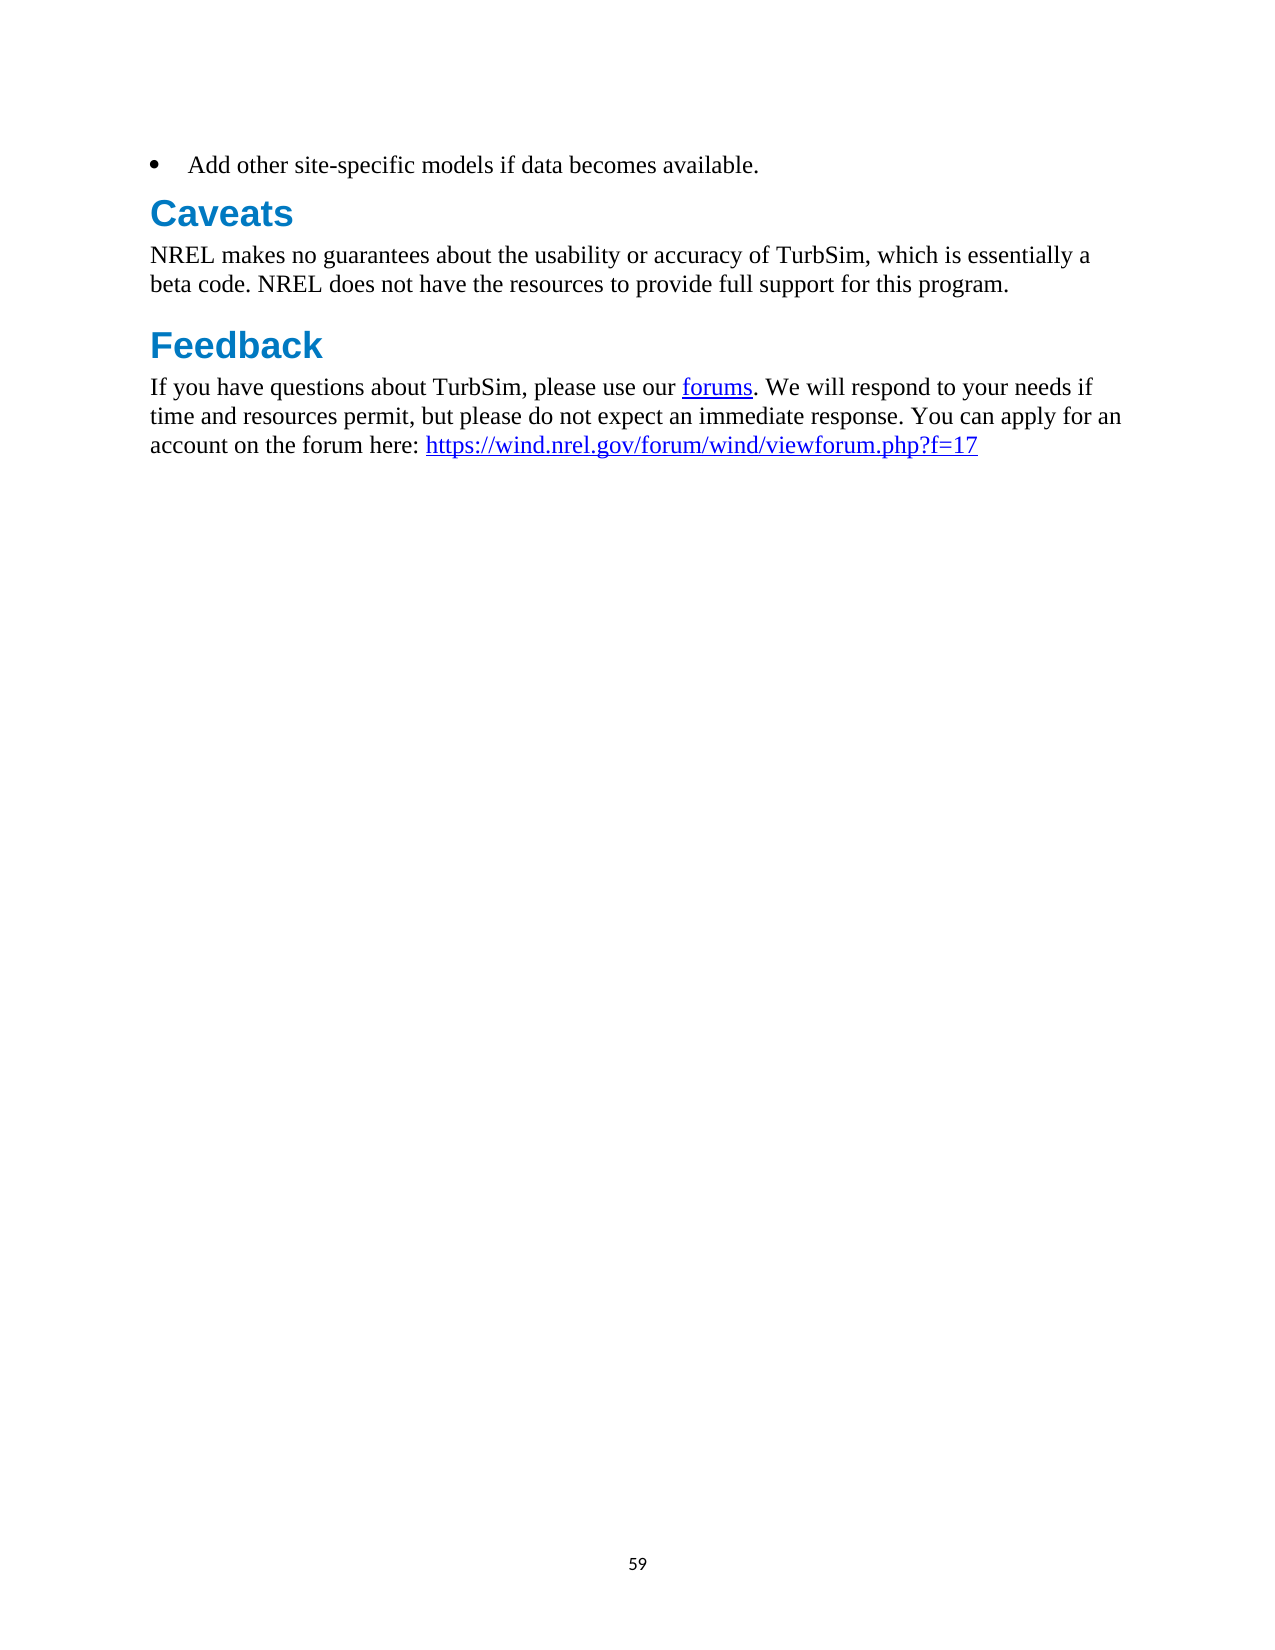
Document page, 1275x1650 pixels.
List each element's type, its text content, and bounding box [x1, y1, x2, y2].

text Add other site-specific models if data becomes available. [150, 150, 1125, 179]
text Feedback [150, 323, 1125, 366]
text Caveats [150, 191, 1125, 234]
text If you have questions about TurbSim, please use our forums. We will respond to your needs if time and resources permit, but please do not expect an immediate response. You can apply for an account on the forum here: https://wind.nrel.gov/forum/wind/viewforum.php?f=17 [150, 372, 1125, 459]
text NREL makes no guarantees about the usability or accuracy of TurbSim, which is essentially a beta code. NREL does not have the resources to provide full support for this program. [150, 241, 1125, 298]
